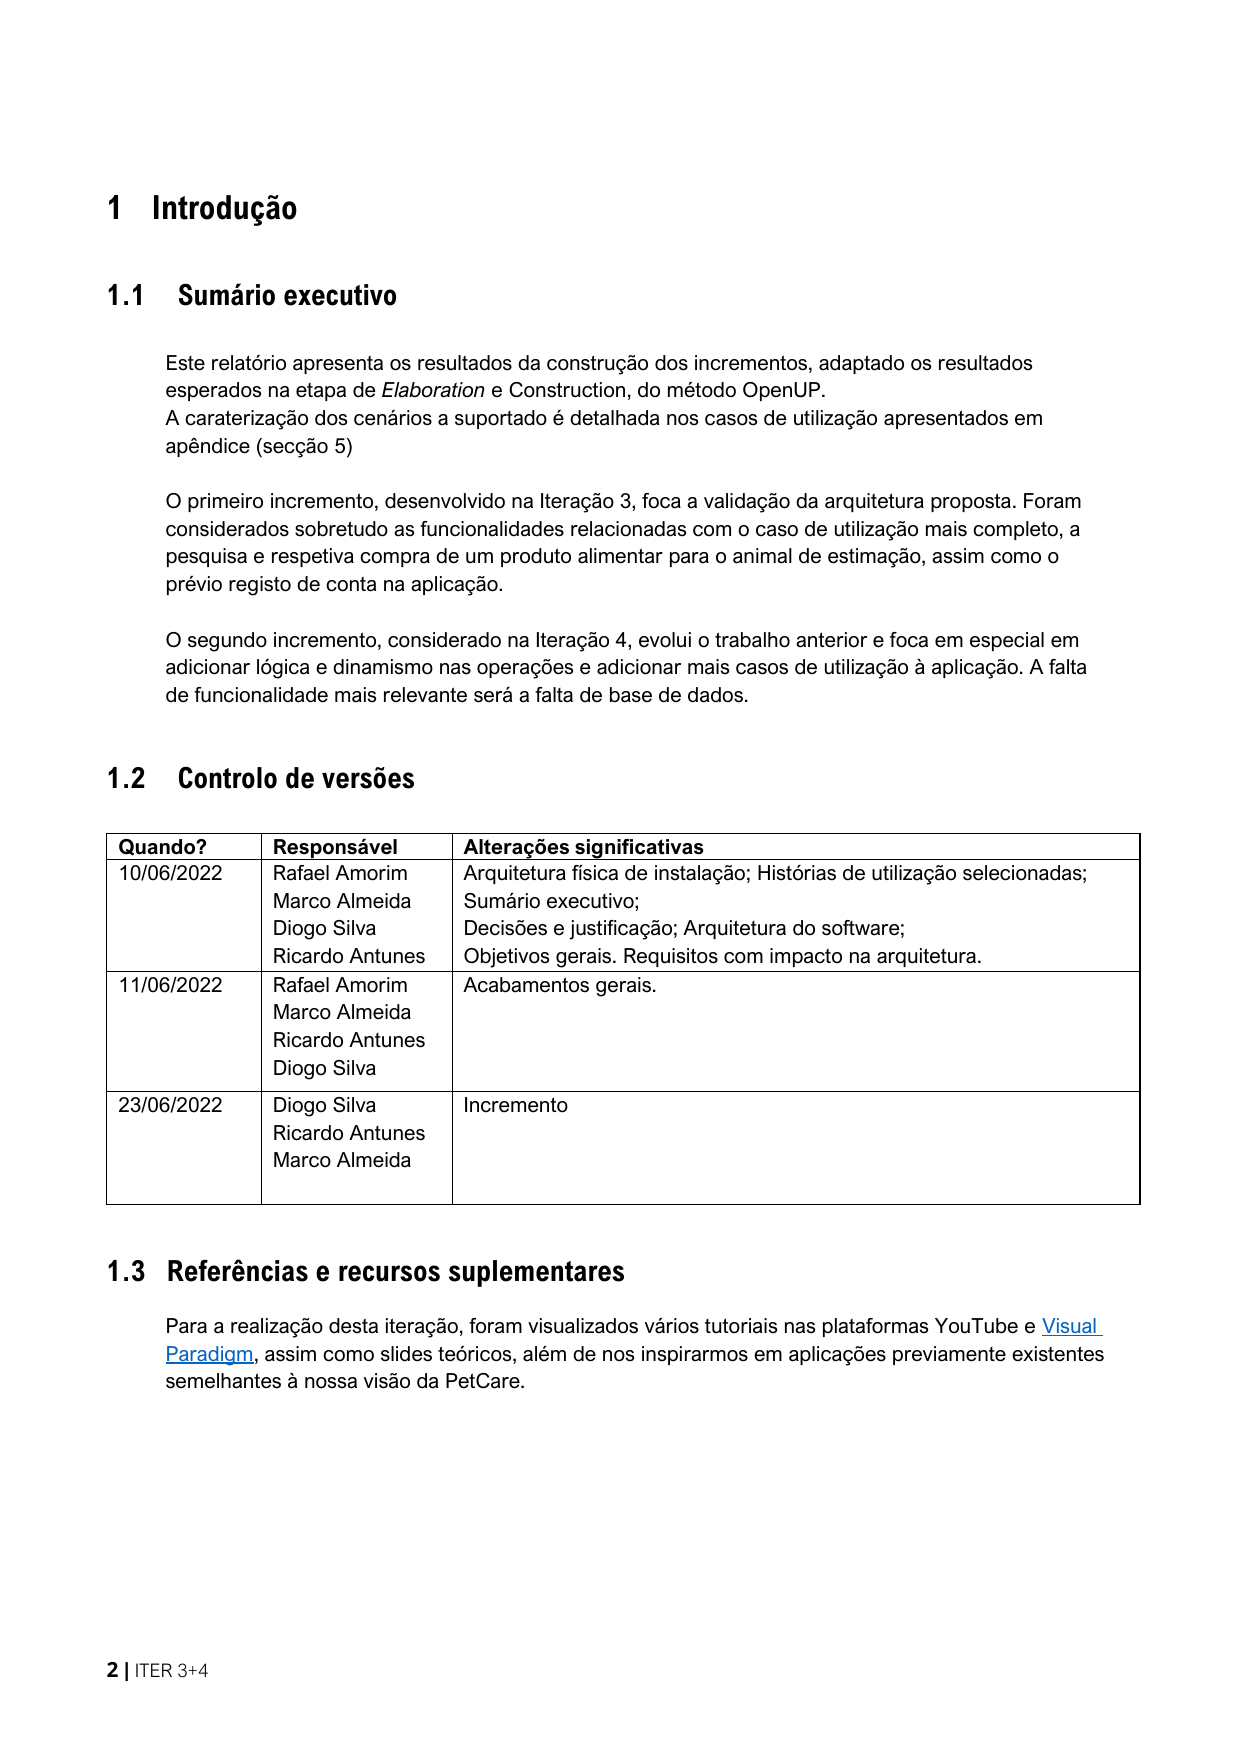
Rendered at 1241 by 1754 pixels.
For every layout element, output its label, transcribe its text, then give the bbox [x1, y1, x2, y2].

subtitle Sumário executivo [106, 277, 1110, 312]
table_cell Rafael Amorim Marco Almeida Diogo Silva Ricardo Antunes [262, 860, 452, 971]
table_cell 10/06/2022 [107, 860, 261, 971]
text A caraterização dos cenários a suportado é detalhada nos casos de utilização apresentados em apêndice (secção 4) [165, 405, 1110, 458]
table_header Quando? [107, 834, 261, 859]
subtitle Controlo de versões [106, 760, 1110, 795]
subtitle Introdução [106, 186, 1110, 227]
table_cell Diogo Silva Ricardo Antunes Marco Almeida [262, 1092, 452, 1203]
subtitle Referências e recursos suplementares [106, 1254, 1051, 1288]
table_cell Arquitetura física de instalação; Histórias de utilização selecionadas; Sumário executivo; Decisões e justificação; Arquitetura do software; Objetivos gerais. Requisitos com impacto na arquitetura. [453, 860, 1139, 971]
text O primeiro incremento, desenvolvido na Iteração 3, foca a validação da arquitetura proposta. Foram considerados sobretudo as funcionalidades relacionadas com o caso de utilização mais completo, a pesquisa e respetiva compra de um produto alimentar para o animal de estimação, assim como o prévio registo de conta na aplicação. [165, 488, 1110, 596]
table_cell 11/06/2022 [107, 972, 261, 1091]
table_cell Acabamentos gerais. [453, 972, 1139, 1091]
table_cell Rafael Amorim Marco Almeida Ricardo Antunes Diogo Silva [262, 972, 452, 1091]
table_cell Incremento [453, 1092, 1139, 1203]
text Para a realização desta iteração, foram visualizados vários tutoriais nas plataformas YouTube e Visual Paradigm, assim como slides teóricos, além de nos inspirarmos em aplicações previamente existentes semelhantes à nossa visão da PetCare. [165, 1313, 1110, 1393]
table_header Responsável [262, 834, 452, 859]
table_cell 23/06/2022 [107, 1092, 261, 1203]
table_header Alterações significativas [453, 834, 1139, 859]
text O segundo incremento, considerado na Iteração 4, evolui o trabalho anterior e foca em especial em adicionar lógica e dinamismo nas operações e adicionar mais casos de utilização à aplicação. A falta de funcionalidade mais relevante será a falta de base de dados. [165, 627, 1110, 707]
text Este relatório apresenta os resultados da construção dos incrementos, adaptado os resultados esperados na etapa de Elaboration e Construction, do método OpenUP. [165, 349, 1110, 402]
